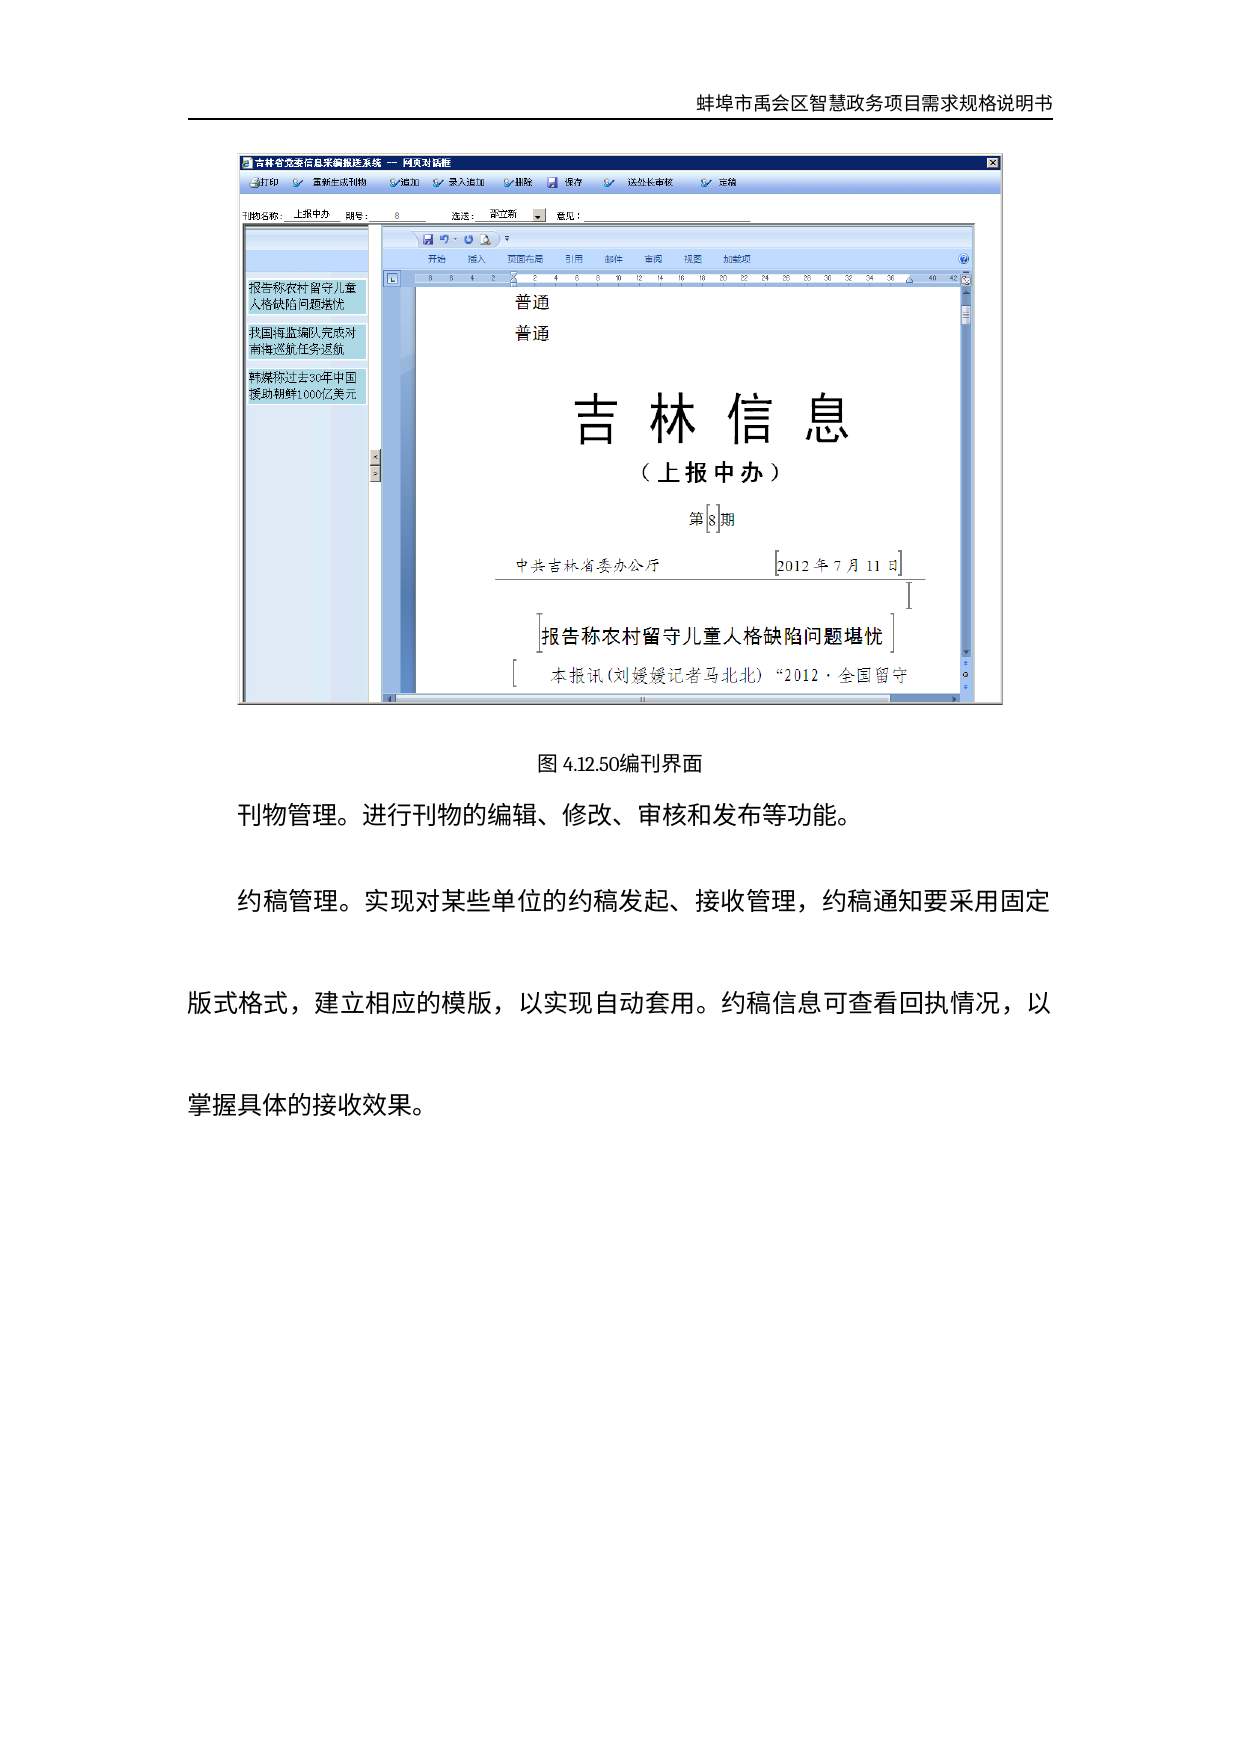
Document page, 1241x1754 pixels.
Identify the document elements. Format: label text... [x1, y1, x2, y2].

picture [237, 153, 1003, 705]
text 刊物管理。进行刊物的编辑、修改、审核和发布等功能。 [187, 779, 1053, 847]
text 约稿管理。实现对某些单位的约稿发起、接收管理，约稿通知要采用固定版式格式，建立相应的模版，以实现自动套用。约稿信息可查看回执情况，以掌握具体的接收效果。 [187, 866, 1053, 1137]
